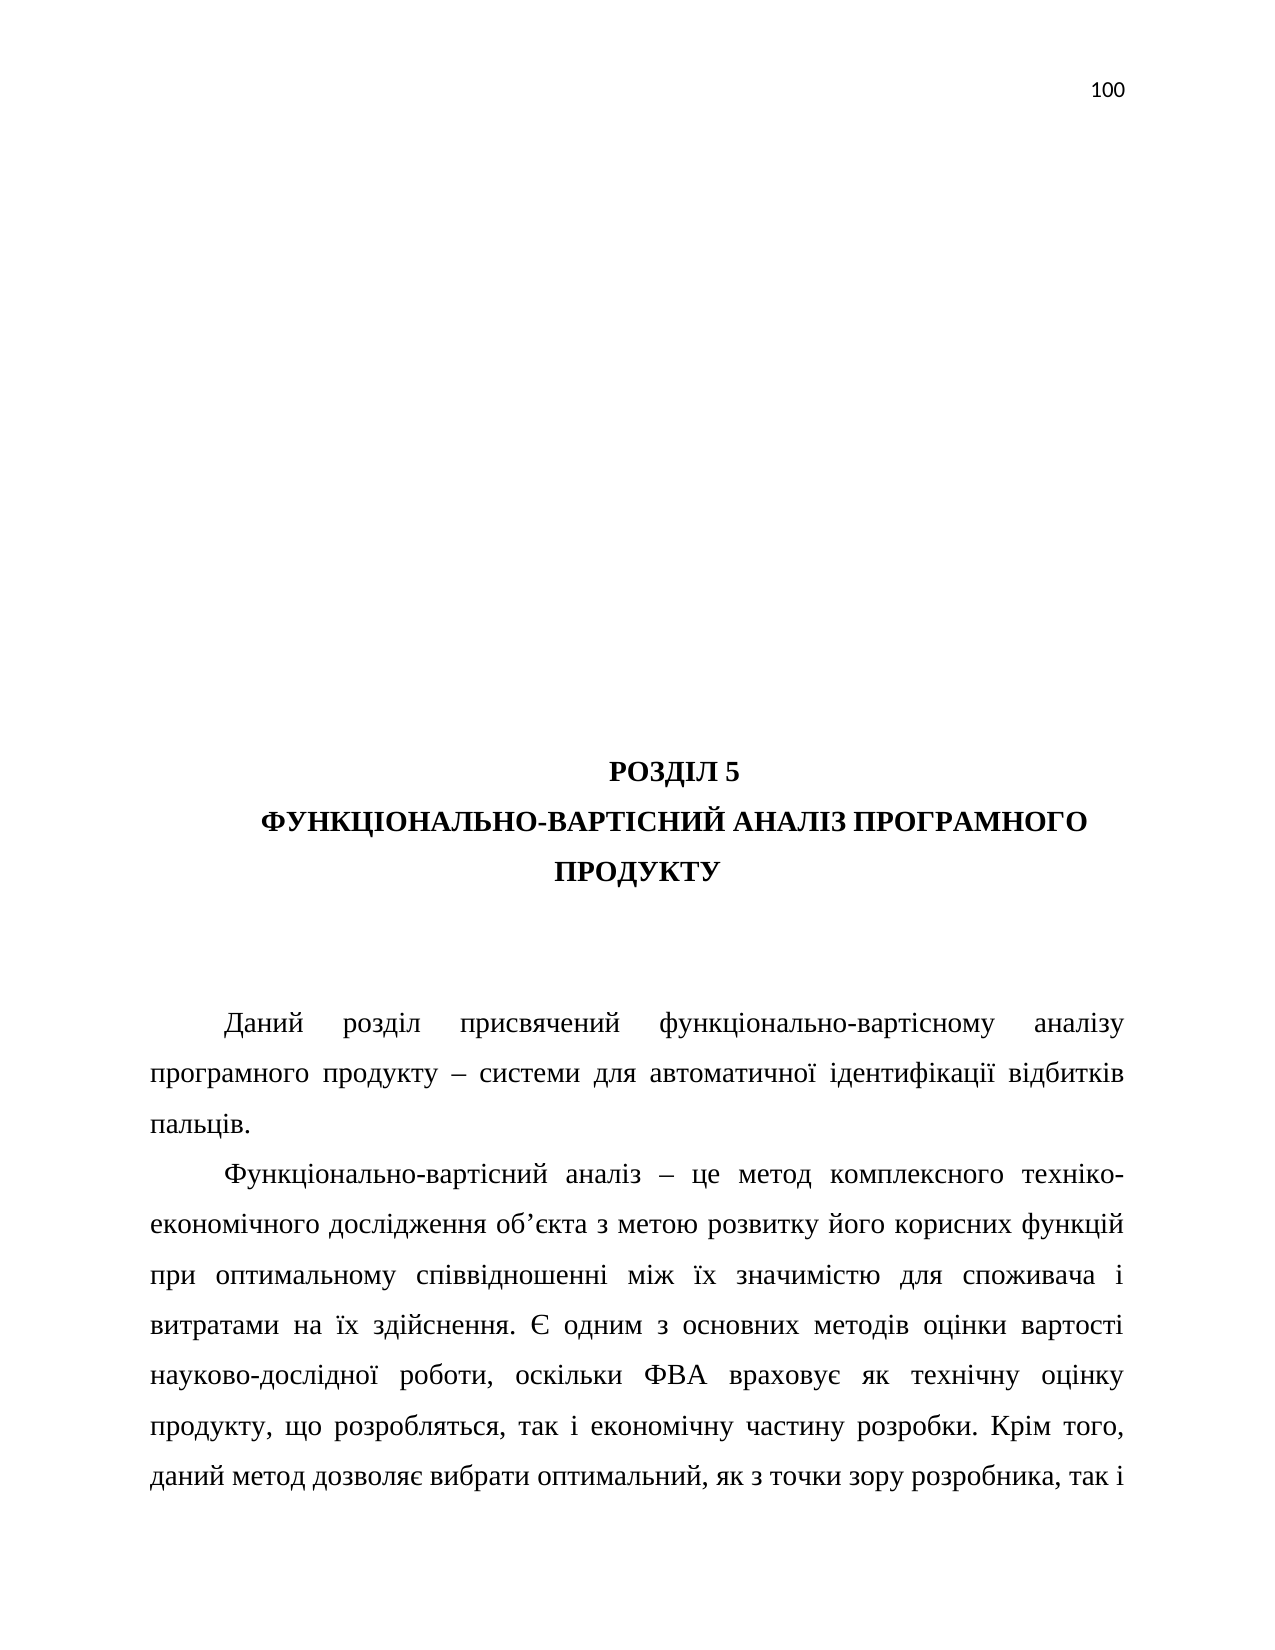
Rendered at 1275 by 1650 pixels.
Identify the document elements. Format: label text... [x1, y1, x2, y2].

text Даний розділ присвячений функціонально-вартісному аналізу програмного продукту – системи для автоматичної ідентифікації відбитків пальців. [150, 1005, 1125, 1139]
subtitle ФУНКЦІОНАЛЬНО-ВАРТІСНИЙ АНАЛІЗ ПРОГРАМНОГО ПРОДУКТУ [150, 804, 1125, 888]
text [150, 1156, 1125, 1492]
subtitle РОЗДІЛ 5 [150, 754, 1125, 787]
